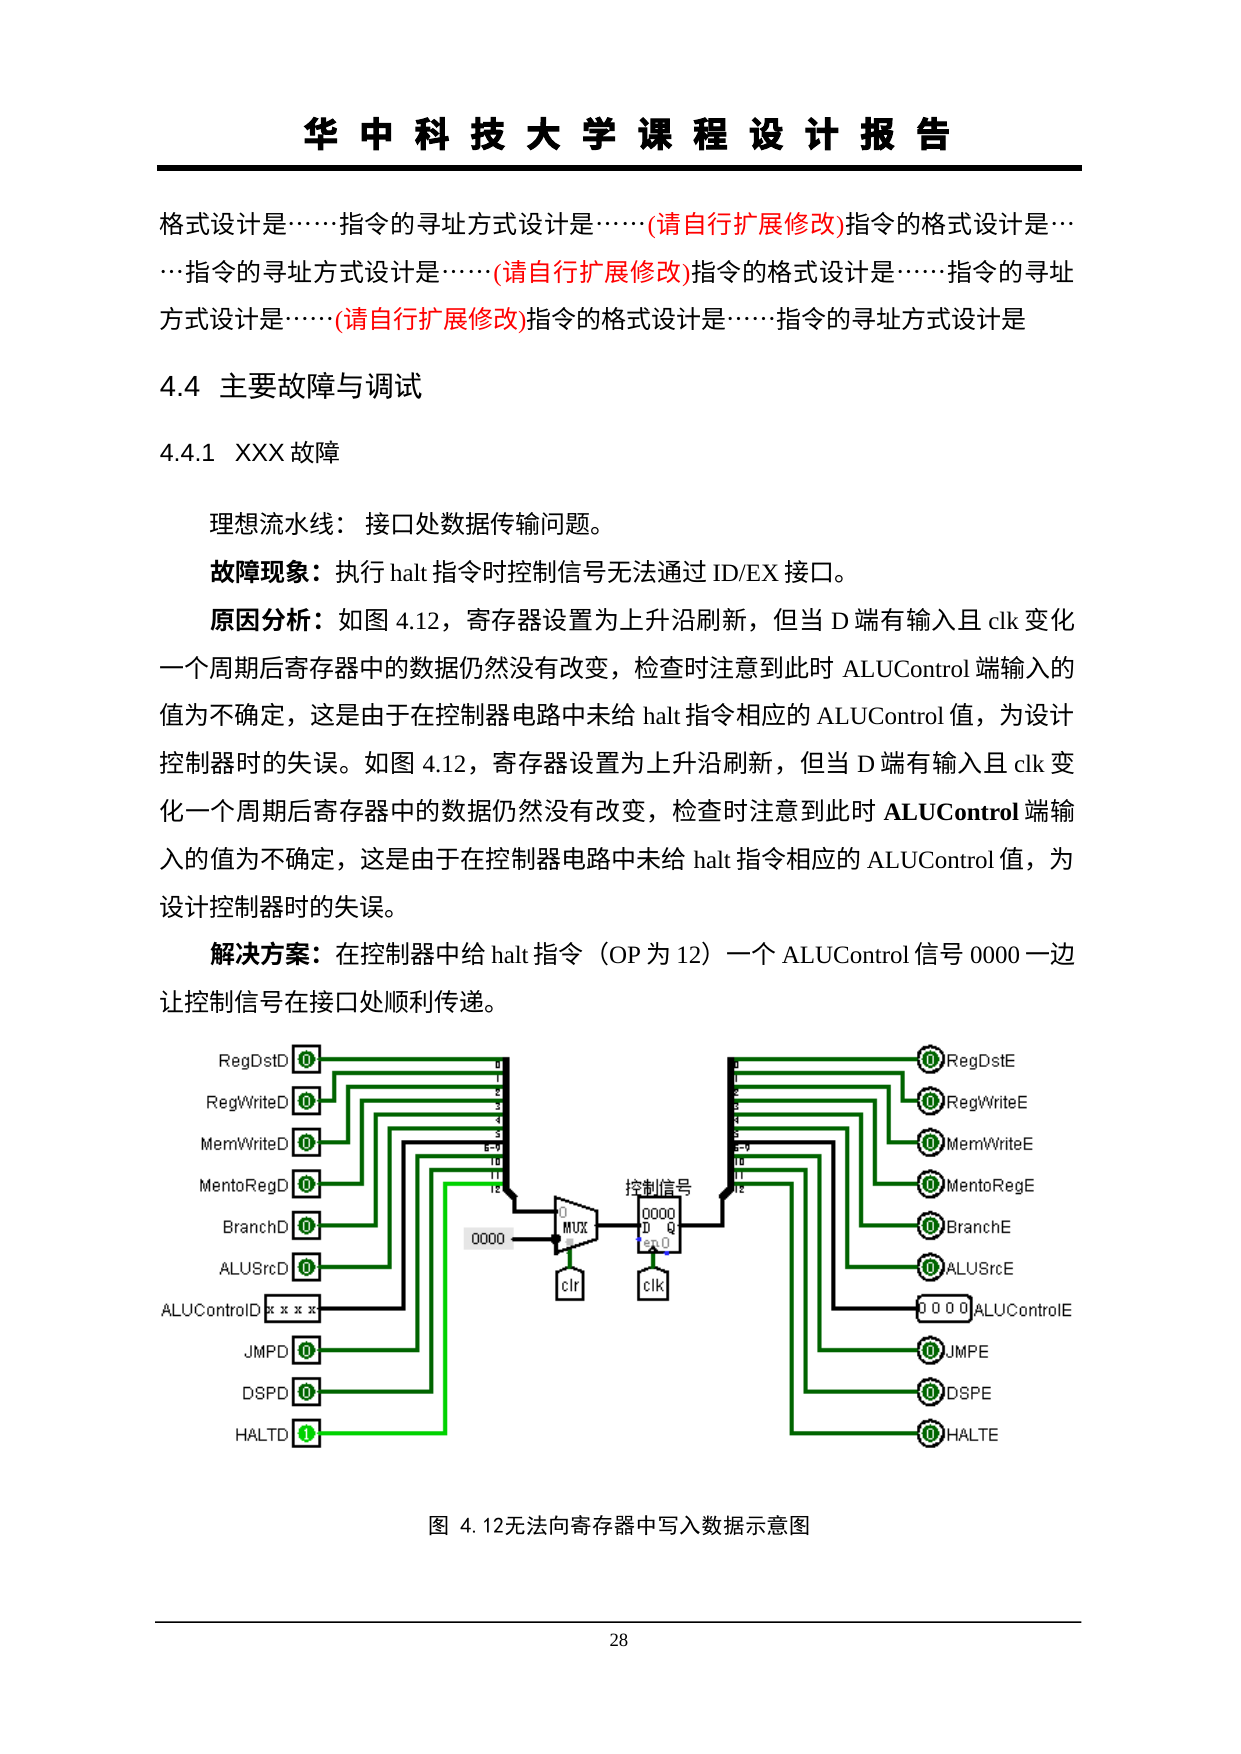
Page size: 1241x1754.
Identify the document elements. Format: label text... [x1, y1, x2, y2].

picture [159, 1024, 1081, 1466]
subtitle XXX故障 [159, 427, 1078, 475]
text 故障现象：执行halt指令时控制信号无法通过ID/EX接口。 [159, 547, 1075, 594]
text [159, 198, 1075, 342]
subtitle 主要故障与调试 [159, 367, 1053, 402]
text 理想流水线： 接口处数据传输问题。 [159, 499, 1104, 547]
text 解决方案：在控制器中给halt指令（OP为12）一个ALUControl信号0000一边让控制信号在接口处顺利传递。 [159, 929, 1075, 1024]
